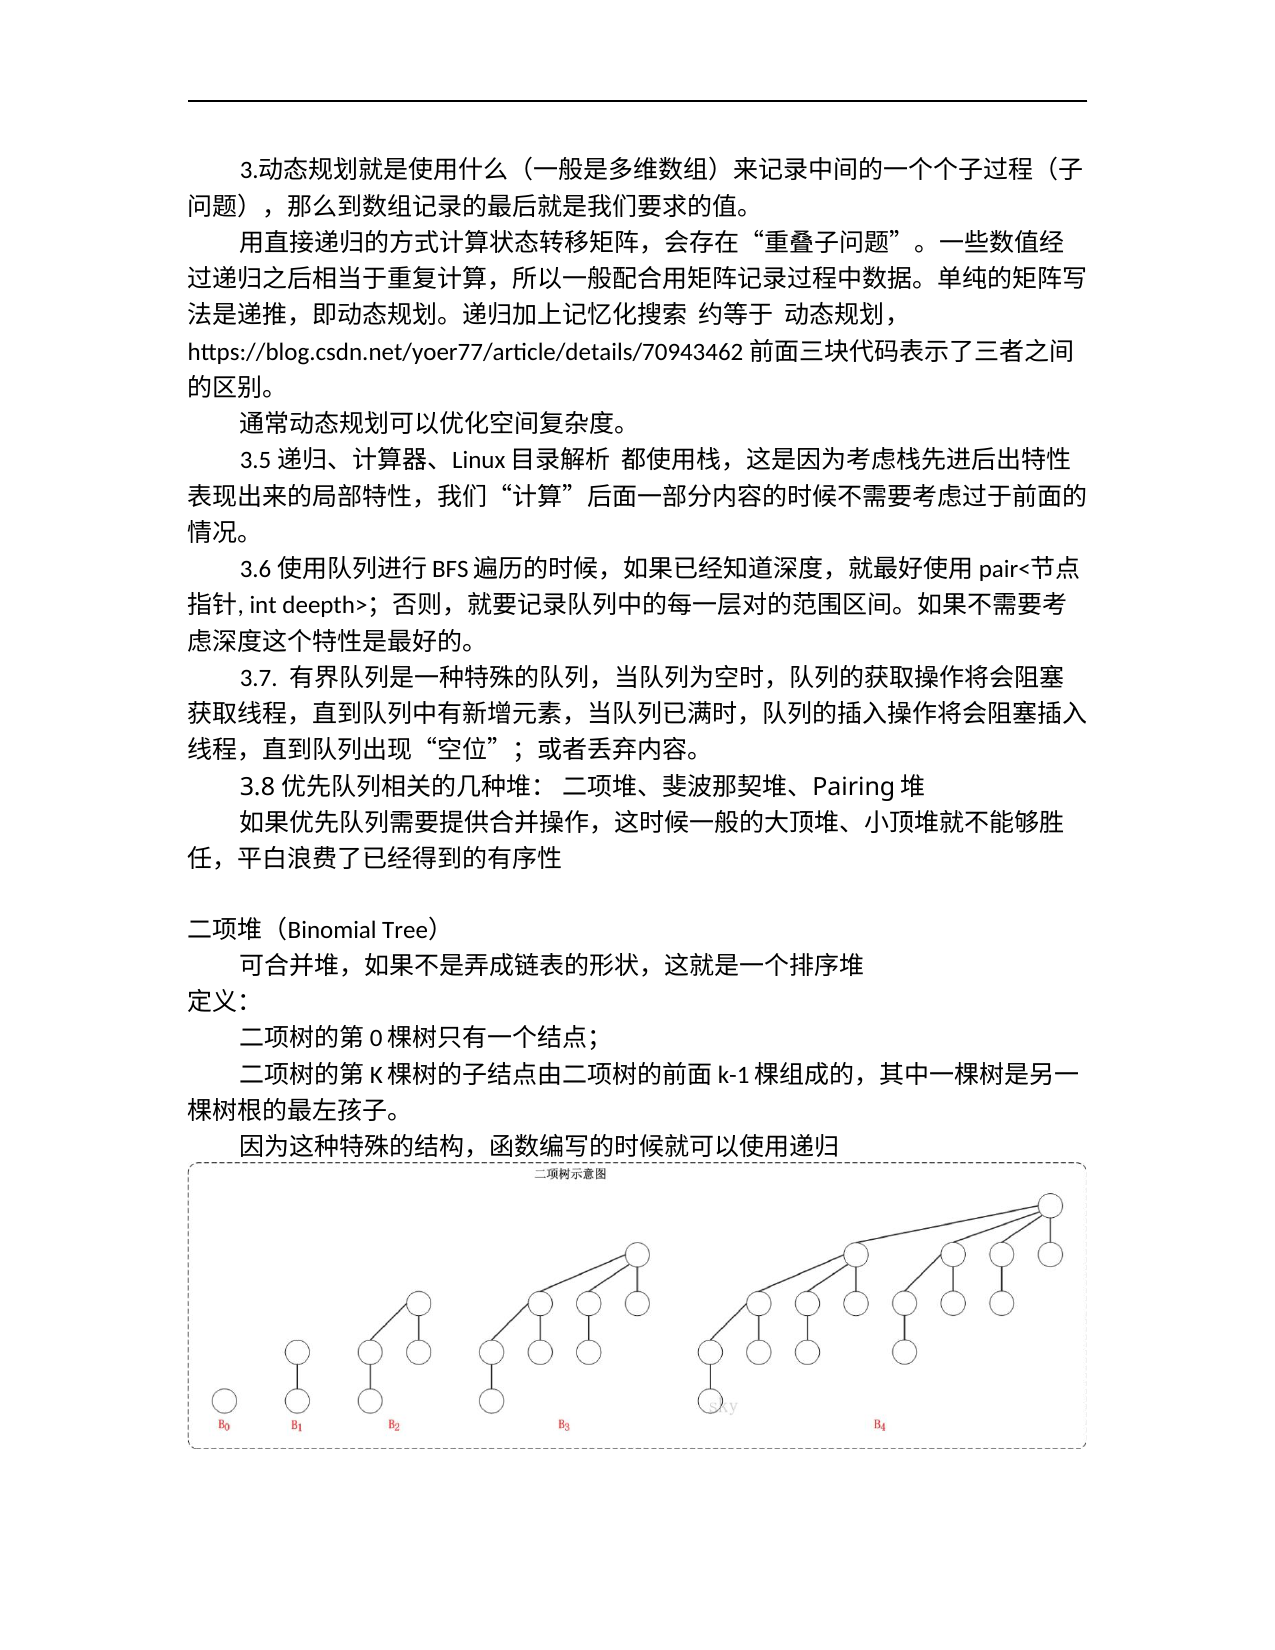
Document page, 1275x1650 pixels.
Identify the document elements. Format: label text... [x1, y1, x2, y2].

text 二项堆（Binomial Tree） [187, 909, 1087, 945]
text 如果优先队列需要提供合并操作，这时候一般的大顶堆、小顶堆就不能够胜任，平白浪费了已经得到的有序性 [187, 802, 1087, 875]
text 可合并堆，如果不是弄成链表的形状，这就是一个排序堆 [187, 945, 1087, 982]
text 3.6 使用队列进行BFS遍历的时候，如果已经知道深度，就最好使用pair<节点指针, int deepth>；否则，就要记录队列中的每一层对的范围区间。如果不需要考虑深度这个特性是最好的。 [187, 549, 1087, 657]
text 通常动态规划可以优化空间复杂度。 [187, 404, 1087, 440]
list 动态规划就是使用什么（一般是多维数组）来记录中间的一个个子过程（子问题），那么到数组记录的最后就是我们要求的值。 [187, 150, 1087, 222]
text 因为这种特殊的结构，函数编写的时候就可以使用递归 [187, 1127, 1087, 1162]
picture [187, 1162, 1087, 1449]
text 3.5 递归、计算器、Linux目录解析 都使用栈，这是因为考虑栈先进后出特性表现出来的局部特性，我们“计算”后面一部分内容的时候不需要考虑过于前面的情况。 [187, 440, 1087, 549]
text 二项树的第K棵树的子结点由二项树的前面k-1棵组成的，其中一棵树是另一棵树根的最左孩子。 [187, 1054, 1087, 1127]
text 定义： [187, 982, 1087, 1018]
text 3.8 优先队列相关的几种堆： 二项堆、斐波那契堆、Pairing堆 [187, 766, 1087, 802]
text 用直接递归的方式计算状态转移矩阵，会存在“重叠子问题”。一些数值经过递归之后相当于重复计算，所以一般配合用矩阵记录过程中数据。单纯的矩阵写法是递推，即动态规划。递归加上记忆化搜索 约等于 动态规划，https://blog.csdn.net/yoer77/article/details/70943462 前面三块代码表示了三者之间的区别。 [187, 222, 1087, 404]
text 3.7. 有界队列是一种特殊的队列，当队列为空时，队列的获取操作将会阻塞获取线程，直到队列中有新增元素，当队列已满时，队列的插入操作将会阻塞插入线程，直到队列出现“空位”；或者丢弃内容。 [187, 657, 1087, 766]
text 二项树的第0棵树只有一个结点； [187, 1018, 1087, 1054]
